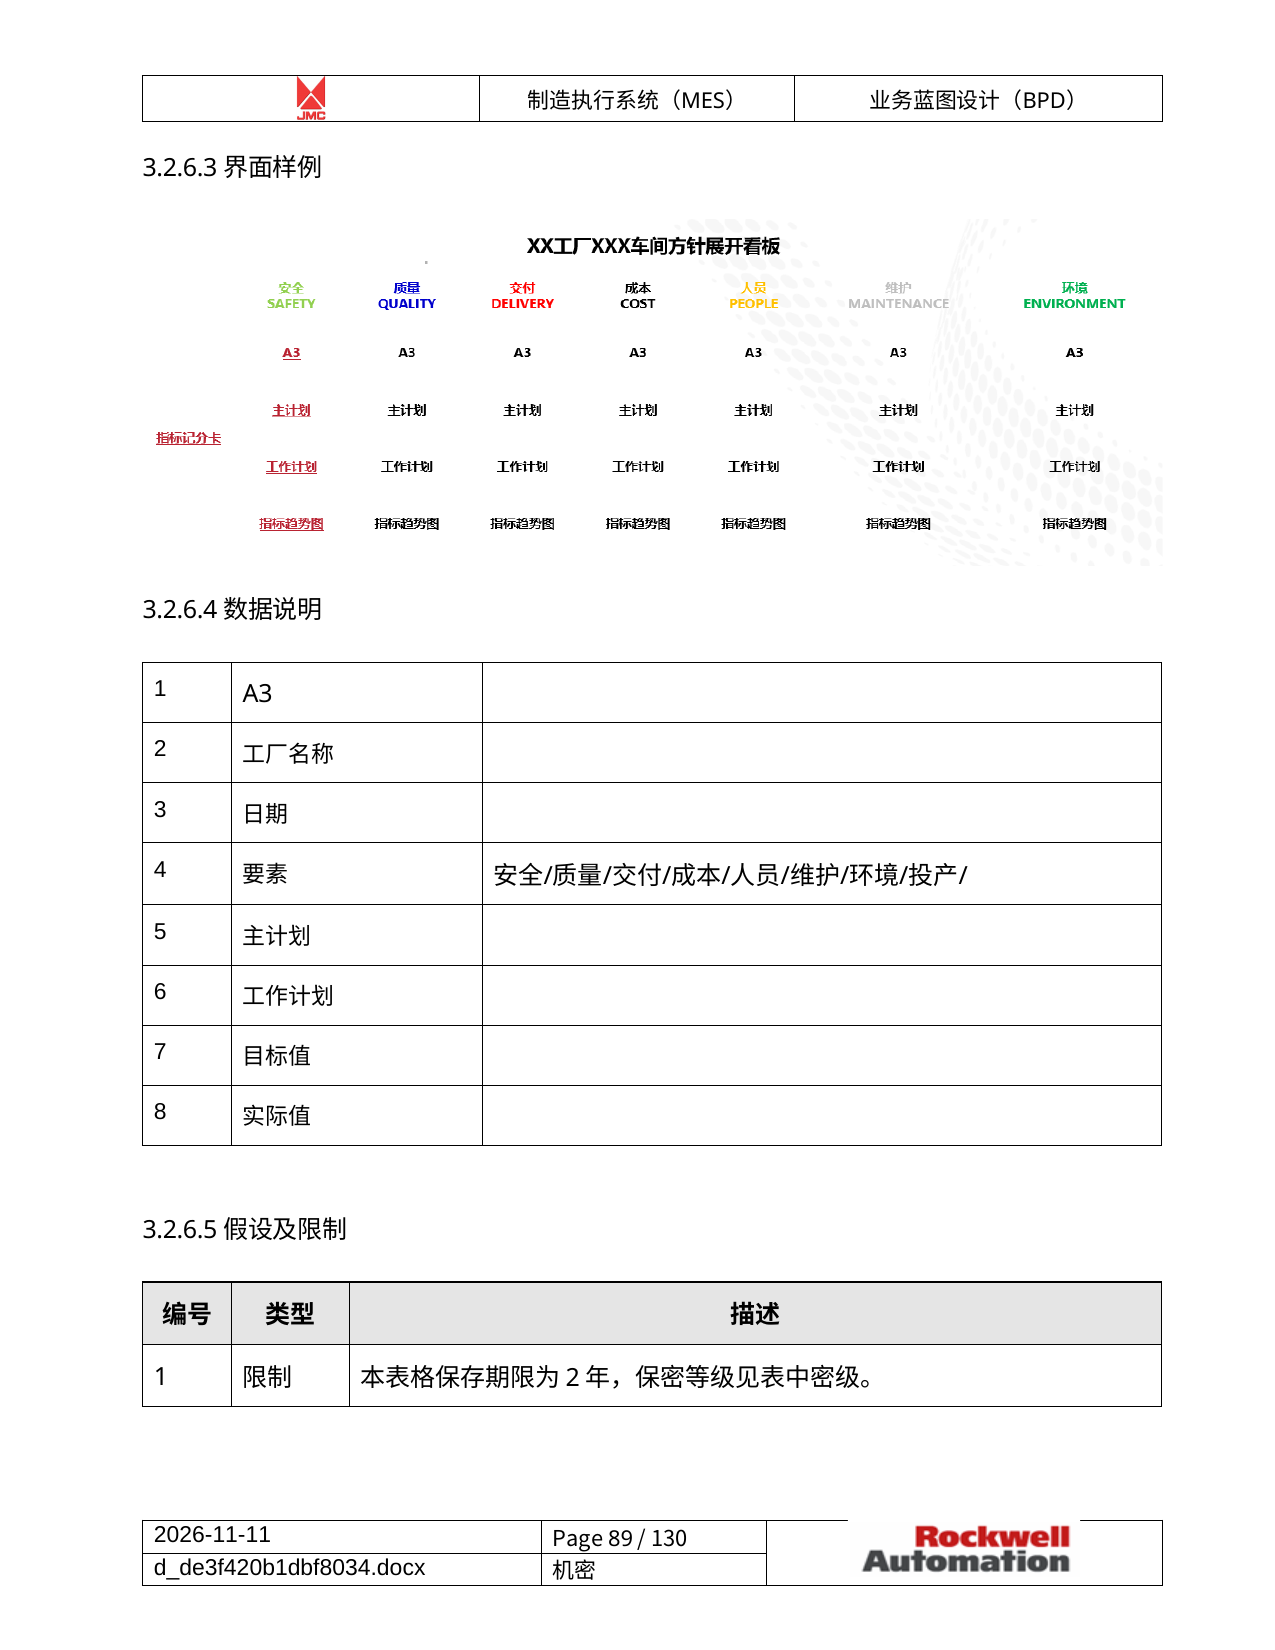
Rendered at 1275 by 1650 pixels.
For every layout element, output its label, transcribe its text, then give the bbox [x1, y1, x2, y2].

table_cell 日期 [232, 783, 482, 842]
table_cell 8 [143, 1086, 231, 1145]
table_cell [483, 905, 1161, 964]
table_header 编号 [143, 1283, 231, 1344]
table_header 类型 [232, 1283, 349, 1344]
subtitle 数据说明 [142, 592, 1162, 626]
table_cell [483, 1086, 1161, 1145]
table_header [483, 663, 1161, 722]
table_cell 4 [143, 843, 231, 904]
table_cell 实际值 [232, 1086, 482, 1145]
table_cell 7 [143, 1026, 231, 1085]
table_cell [483, 1026, 1161, 1085]
table_cell 目标值 [232, 1026, 482, 1085]
subtitle 假设及限制 [142, 1212, 1162, 1246]
table_cell 6 [143, 966, 231, 1024]
table_cell 本表格保存期限为2年，保密等级见表中密级。 [350, 1345, 1161, 1406]
picture [142, 219, 1163, 566]
table_cell 工作计划 [232, 966, 482, 1024]
table_header 描述 [350, 1283, 1161, 1344]
table_cell [483, 783, 1161, 842]
table_cell 主计划 [232, 905, 482, 964]
table_cell 3 [143, 783, 231, 842]
table_cell 限制 [232, 1345, 349, 1406]
table_cell 安全/质量/交付/成本/人员/维护/环境/投产/ [483, 843, 1161, 904]
table_cell [483, 723, 1161, 782]
table_cell 1 [143, 1345, 231, 1406]
picture [847, 1520, 1080, 1577]
table_cell 要素 [232, 843, 482, 904]
table_header A3 [232, 663, 482, 722]
table_header 1 [143, 663, 231, 722]
table_cell [483, 966, 1161, 1024]
picture [296, 76, 326, 121]
table_cell 2 [143, 723, 231, 782]
subtitle 界面样例 [142, 150, 1162, 184]
table_cell 工厂名称 [232, 723, 482, 782]
table_cell 5 [143, 905, 231, 964]
